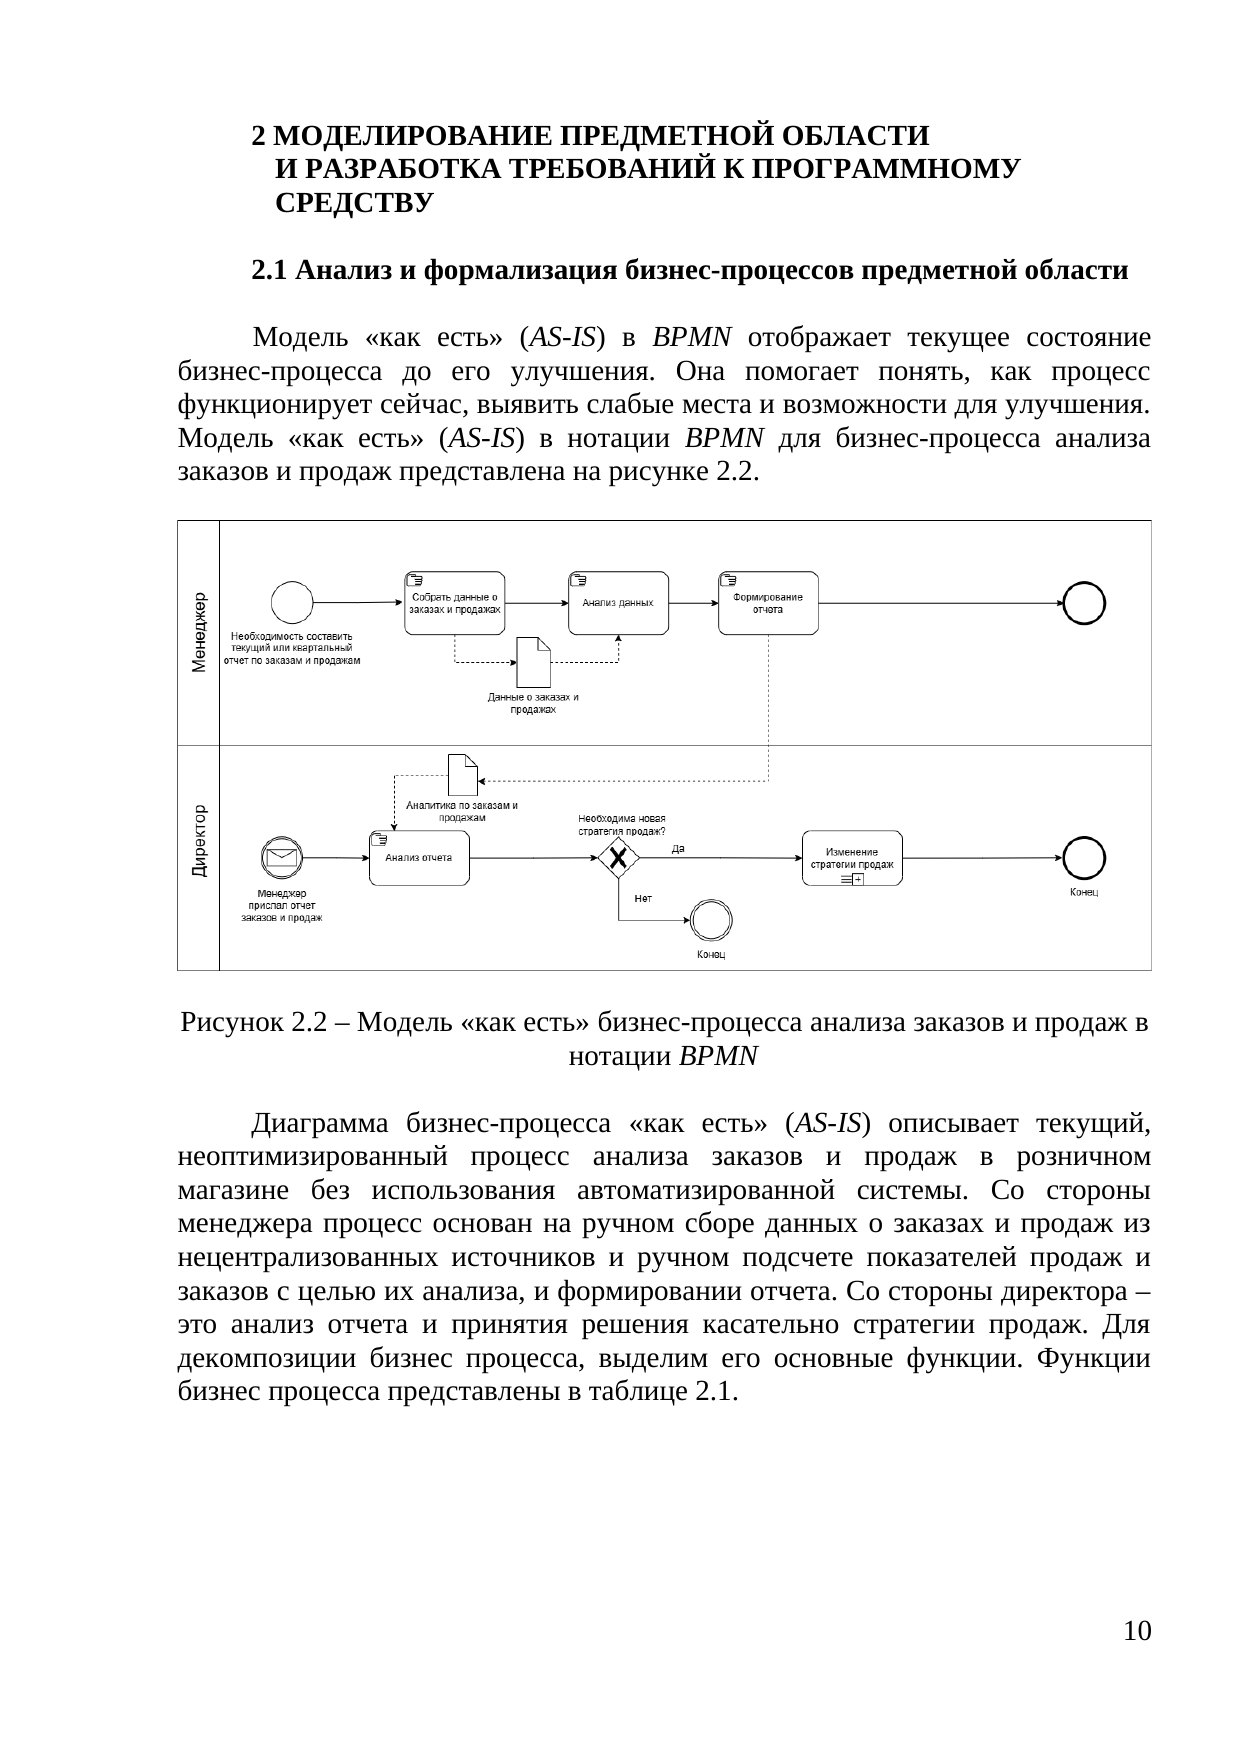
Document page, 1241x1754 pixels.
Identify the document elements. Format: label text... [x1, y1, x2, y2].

text Модель «как есть» (AS-IS) в BPMN отображает текущее состояние бизнес-процесса до его улучшения. Она помогает понять, как процесс функционирует сейчас, выявить слабые места и возможности для улучшения. Модель «как есть» (AS-IS) в нотации BPMN для бизнес-процесса анализа заказов и продаж представлена на рисунке 2.2. [177, 319, 1152, 487]
text Рисунок 2.2 – Модель «как есть» бизнес-процесса анализа заказов и продаж в нотации BPMN [177, 1004, 1152, 1071]
text 2.1 Анализ и формализация бизнес-процессов предметной области [177, 252, 1152, 286]
picture [177, 520, 1152, 971]
list МОДЕЛИРОВАНИЕ ПРЕДМЕТНОЙ ОБЛАСТИ И РАЗРАБОТКА ТРЕБОВАНИЙ К ПРОГРАММНОМУ СРЕДСТВУ [251, 118, 1140, 219]
text Диаграмма бизнес-процесса «как есть» (AS-IS) описывает текущий, неоптимизированный процесс анализа заказов и продаж в розничном магазине без использования автоматизированной системы. Со стороны менеджера процесс основан на ручном сборе данных о заказах и продаж из нецентрализованных источников и ручном подсчете показателей продаж и заказов с целью их анализа, и формировании отчета. Со стороны директора – это анализ отчета и принятия решения касательно стратегии продаж. Для декомпозиции бизнес процесса, выделим его основные функции. Функции бизнес процесса представлены в таблице 2.1. [177, 1105, 1152, 1407]
